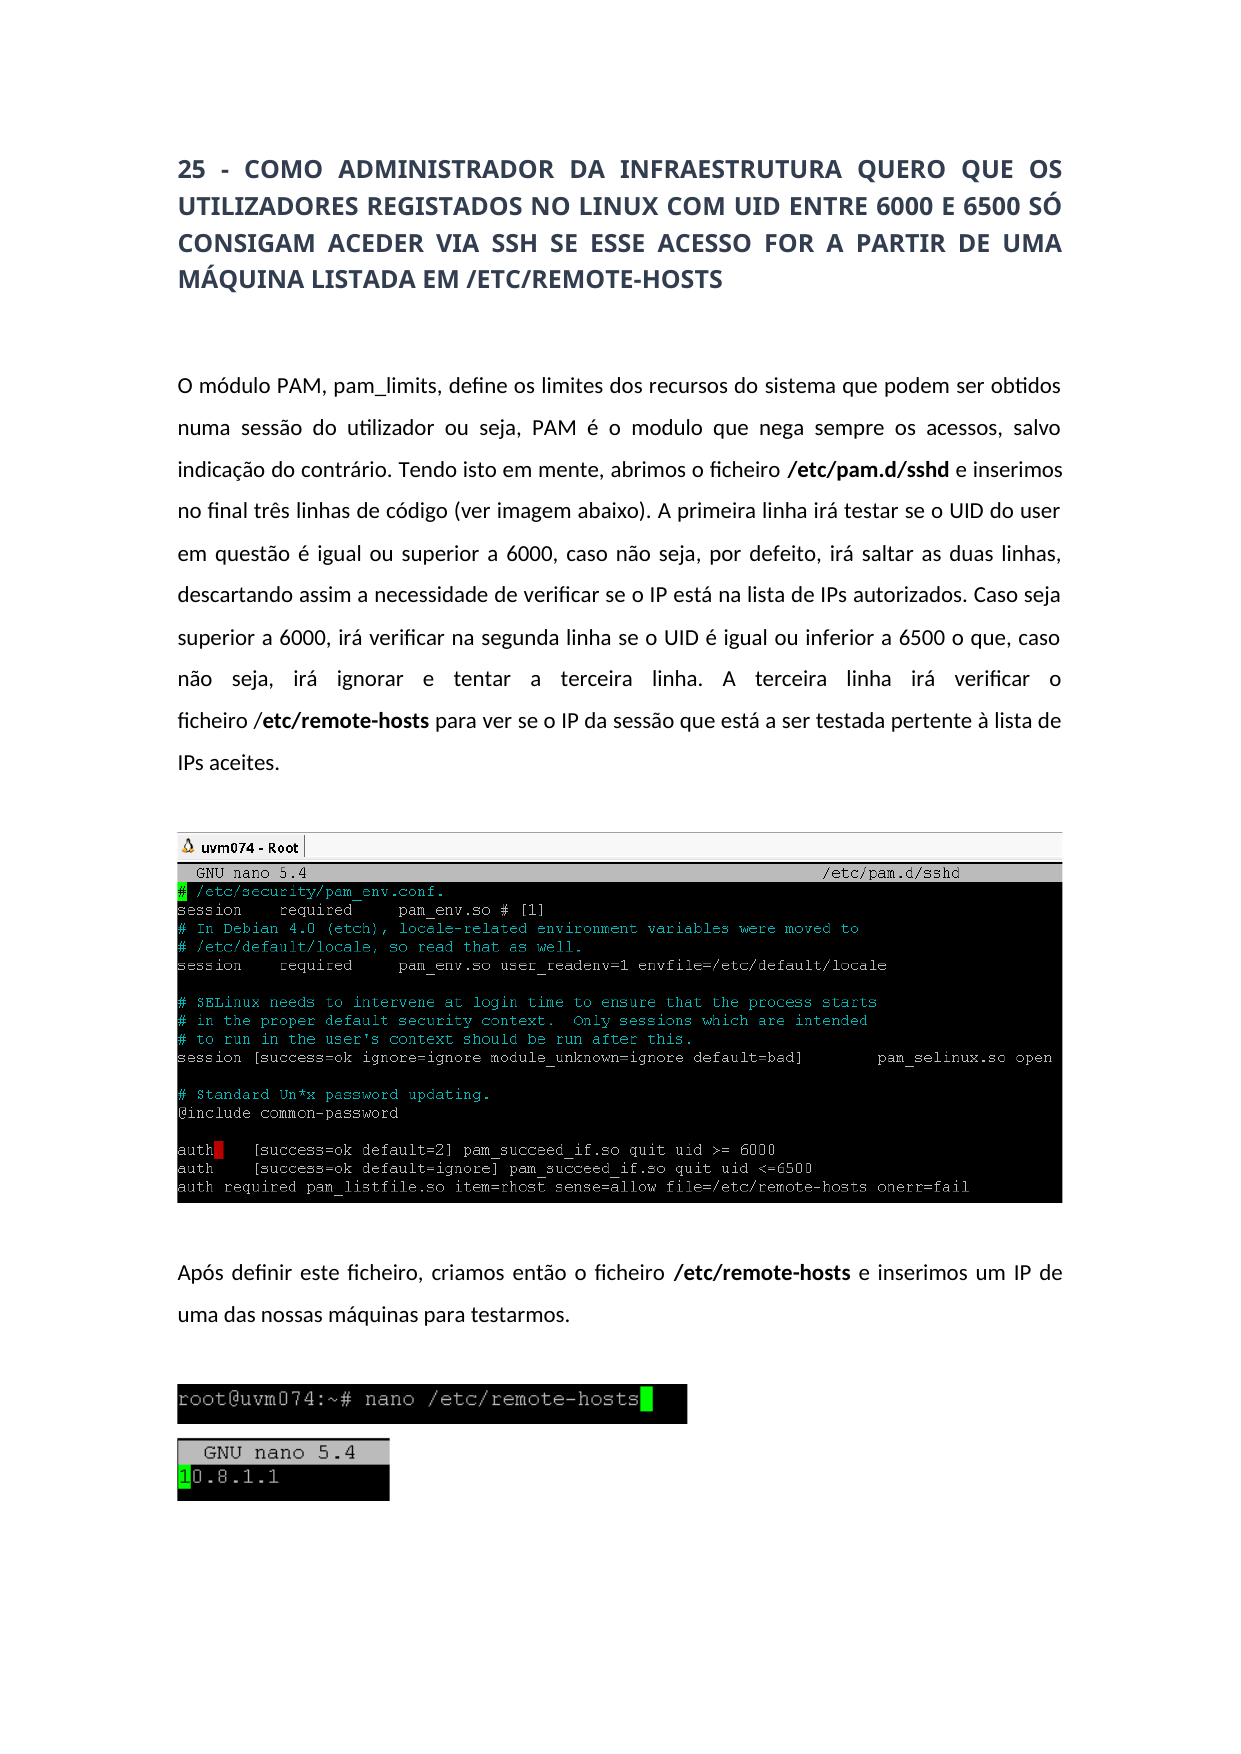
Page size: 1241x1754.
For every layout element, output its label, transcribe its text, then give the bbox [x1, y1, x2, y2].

picture [177, 1384, 688, 1424]
text Após definir este ficheiro, criamos então o ficheiro /etc/remote-hosts e inserimos um IP de uma das nossas máquinas para testarmos. [177, 1258, 1063, 1328]
picture [177, 832, 1063, 1203]
subtitle 25 - Como administrador da infraestrutura quero que os utilizadores registados no Linux com UID entre 6000 e 6500 só consigam aceder via SSH se esse acesso for a partir de uma máquina listada em /etc/remote-hosts [177, 152, 1063, 296]
text O módulo PAM, pam_limits, define os limites dos recursos do sistema que podem ser obtidos numa sessão do utilizador ou seja, PAM é o modulo que nega sempre os acessos, salvo indicação do contrário. Tendo isto em mente, abrimos o ficheiro /etc/pam.d/sshd e inserimos no final três linhas de código (ver imagem abaixo). A primeira linha irá testar se o UID do user em questão é igual ou superior a 6000, caso não seja, por defeito, irá saltar as duas linhas, descartando assim a necessidade de verificar se o IP está na lista de IPs autorizados. Caso seja superior a 6000, irá verificar na segunda linha se o UID é igual ou inferior a 6500 o que, caso não seja, irá ignorar e tentar a terceira linha. A terceira linha irá verificar o ficheiro /etc/remote-hosts para ver se o IP da sessão que está a ser testada pertente à lista de IPs aceites. [177, 371, 1063, 777]
picture [177, 1437, 390, 1501]
